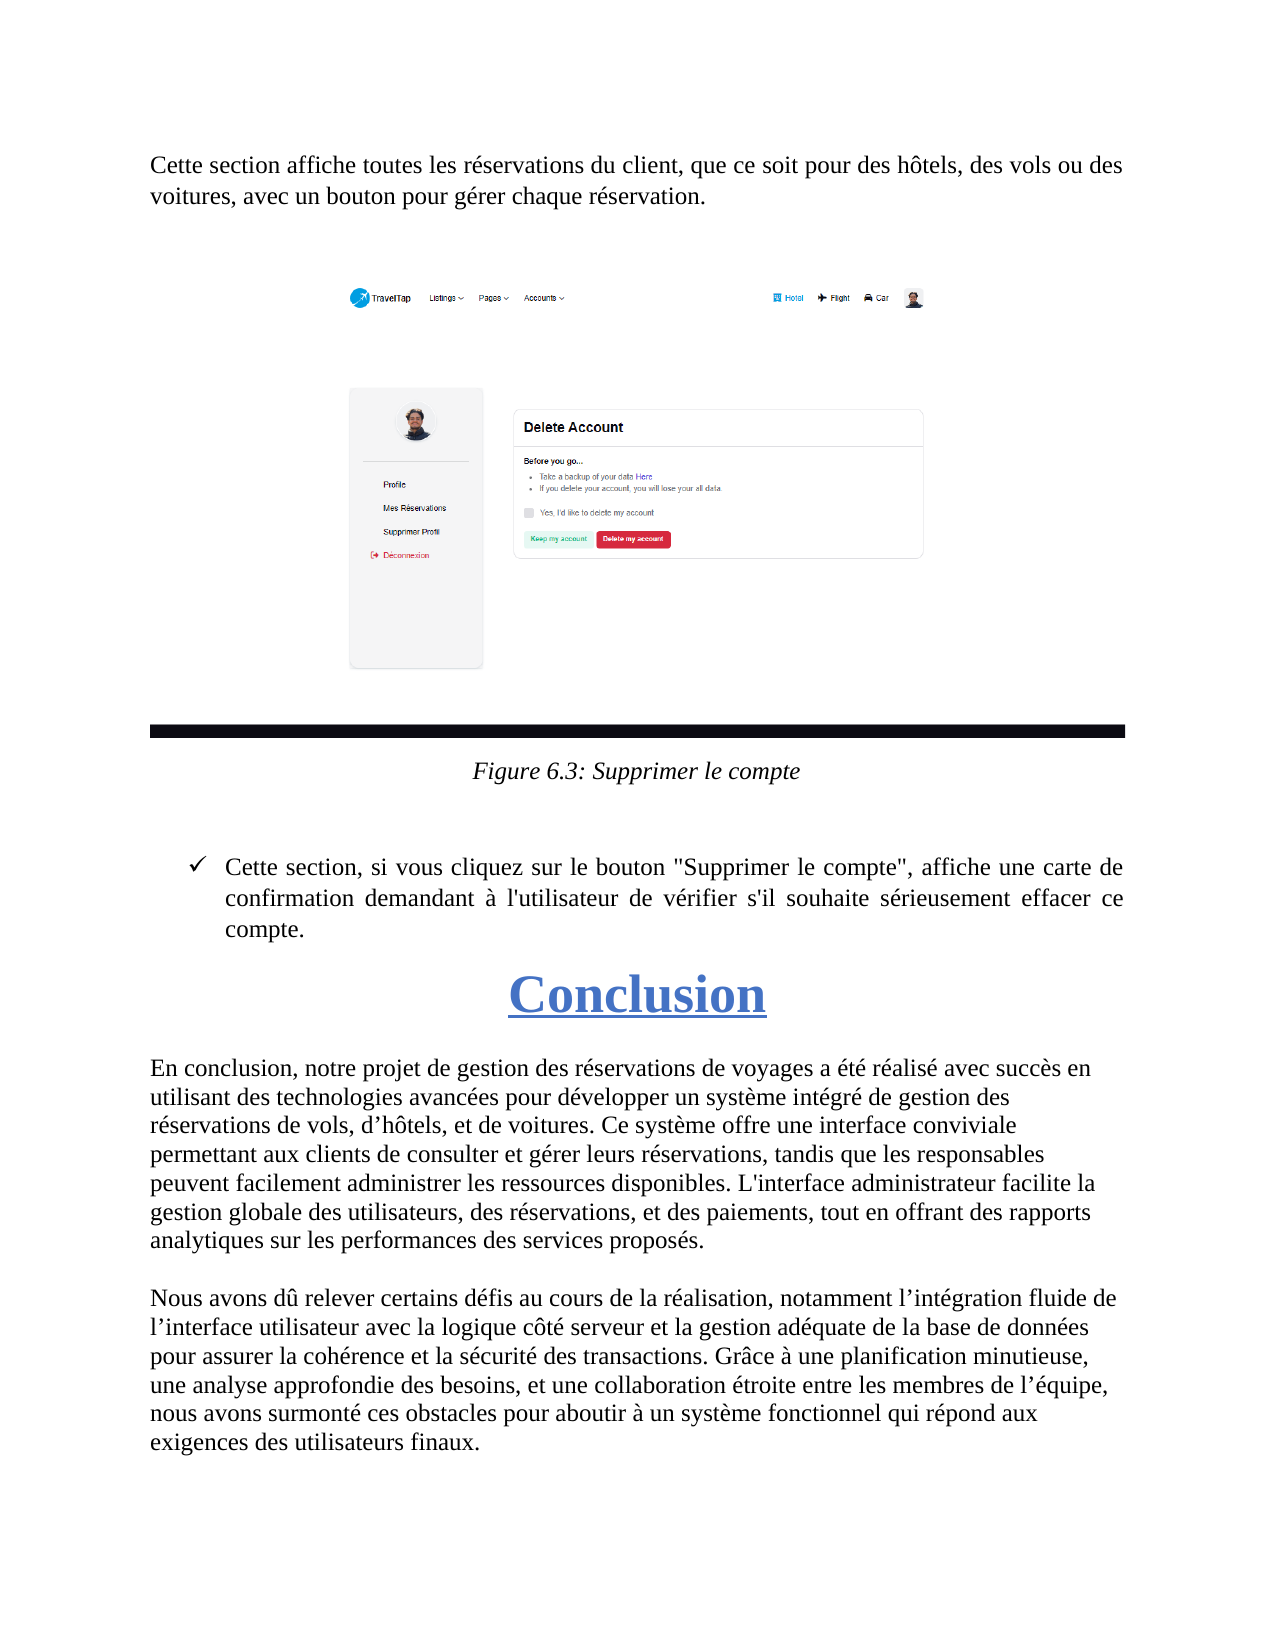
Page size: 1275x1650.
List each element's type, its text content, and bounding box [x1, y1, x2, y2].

text Cette section affiche toutes les réservations du client, que ce soit pour des hôtels, des vols ou des voitures, avec un bouton pour gérer chaque réservation. [150, 150, 1125, 210]
text Figure 6.3: Supprimer le compte [150, 756, 1125, 785]
text Conclusion [150, 962, 1125, 1024]
list Cette section, si vous cliquez sur le bouton "Supprimer le compte", affiche une carte de confirmation demandant à l'utilisateur de vérifier s'il souhaite sérieusement effacer ce compte. [187, 852, 1125, 943]
picture [150, 276, 1125, 738]
text Nous avons dû relever certains défis au cours de la réalisation, notamment l’intégration fluide de l’interface utilisateur avec la logique côté serveur et la gestion adéquate de la base de données pour assurer la cohérence et la sécurité des transactions. Grâce à une planification minutieuse, une analyse approfondie des besoins, et une collaboration étroite entre les membres de l’équipe, nous avons surmonté ces obstacles pour aboutir à un système fonctionnel qui répond aux exigences des utilisateurs finaux. [150, 1283, 1125, 1456]
text En conclusion, notre projet de gestion des réservations de voyages a été réalisé avec succès en utilisant des technologies avancées pour développer un système intégré de gestion des réservations de vols, d’hôtels, et de voitures. Ce système offre une interface conviviale permettant aux clients de consulter et gérer leurs réservations, tandis que les responsables peuvent facilement administrer les ressources disponibles. L'interface administrateur facilite la gestion globale des utilisateurs, des réservations, et des paiements, tout en offrant des rapports analytiques sur les performances des services proposés. [150, 1053, 1125, 1254]
